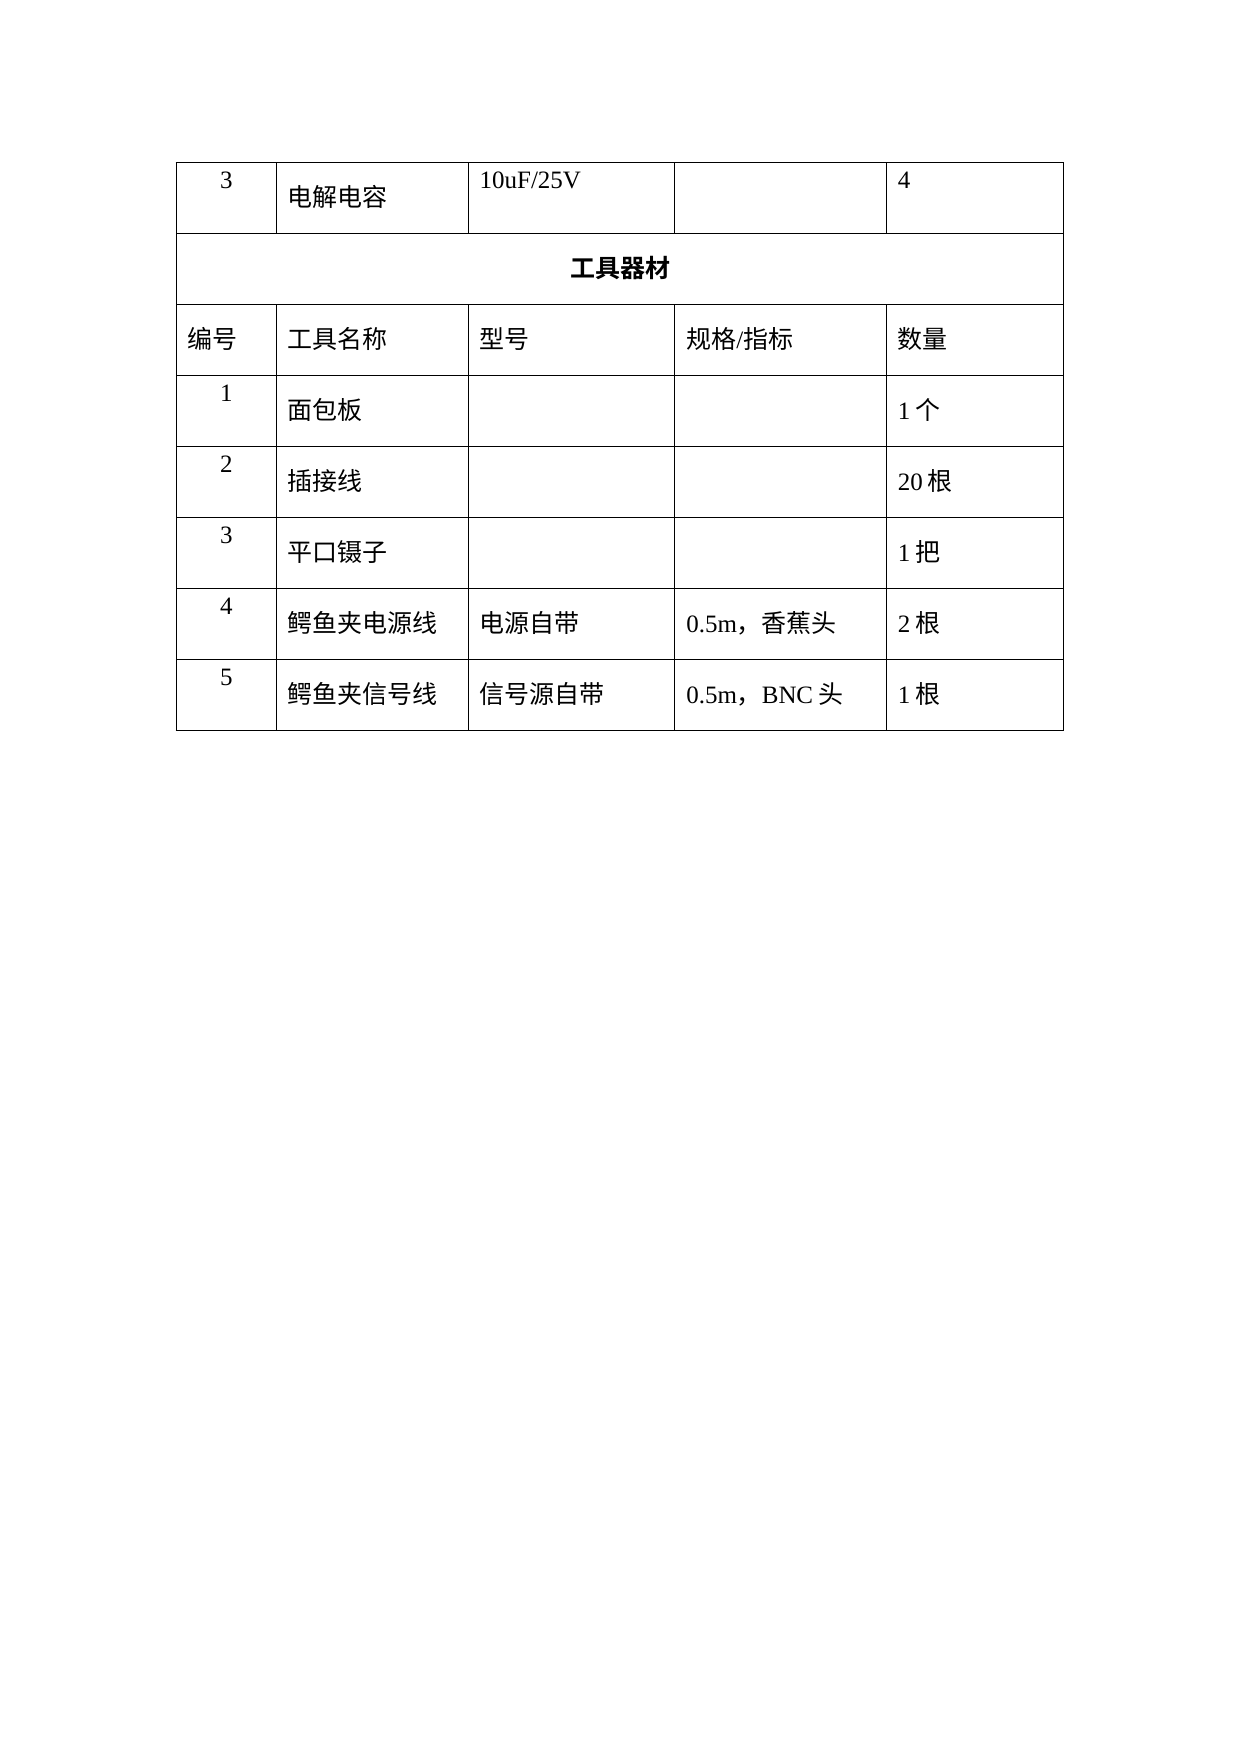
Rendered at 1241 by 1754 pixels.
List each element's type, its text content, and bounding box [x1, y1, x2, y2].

table_cell 2根 [887, 589, 1063, 659]
table_cell 工具名称 [277, 305, 468, 375]
table_cell 1 [177, 376, 276, 446]
table_cell [675, 447, 886, 517]
table_cell 电源自带 [469, 589, 674, 659]
table_cell 0.5m，BNC头 [675, 660, 886, 730]
table_cell 电解电容 [277, 163, 468, 233]
table_cell 5 [177, 660, 276, 730]
table_cell 面包板 [277, 376, 468, 446]
table_cell 1根 [887, 660, 1063, 730]
table_cell [675, 518, 886, 588]
table_cell 平口镊子 [277, 518, 468, 588]
table_cell 型号 [469, 305, 674, 375]
table_cell 插接线 [277, 447, 468, 517]
table_cell 信号源自带 [469, 660, 674, 730]
table_cell 4 [177, 589, 276, 659]
table_cell 10uF/25V [469, 163, 674, 233]
table_cell [469, 518, 674, 588]
table_cell [675, 163, 886, 233]
table_cell 3 [177, 518, 276, 588]
table_cell 数量 [887, 305, 1063, 375]
table_cell 20根 [887, 447, 1063, 517]
table_cell 规格/指标 [675, 305, 886, 375]
table_cell 1把 [887, 518, 1063, 588]
table_cell [675, 376, 886, 446]
table_cell [469, 447, 674, 517]
table_cell 鳄鱼夹信号线 [277, 660, 468, 730]
table_cell 鳄鱼夹电源线 [277, 589, 468, 659]
table_cell 3 [177, 163, 276, 233]
table_cell 1个 [887, 376, 1063, 446]
table_cell 4 [887, 163, 1063, 233]
table_cell 2 [177, 447, 276, 517]
table_cell 工具器材 [177, 234, 1063, 304]
table_cell [469, 376, 674, 446]
table_cell 0.5m，香蕉头 [675, 589, 886, 659]
table_cell 编号 [177, 305, 276, 375]
